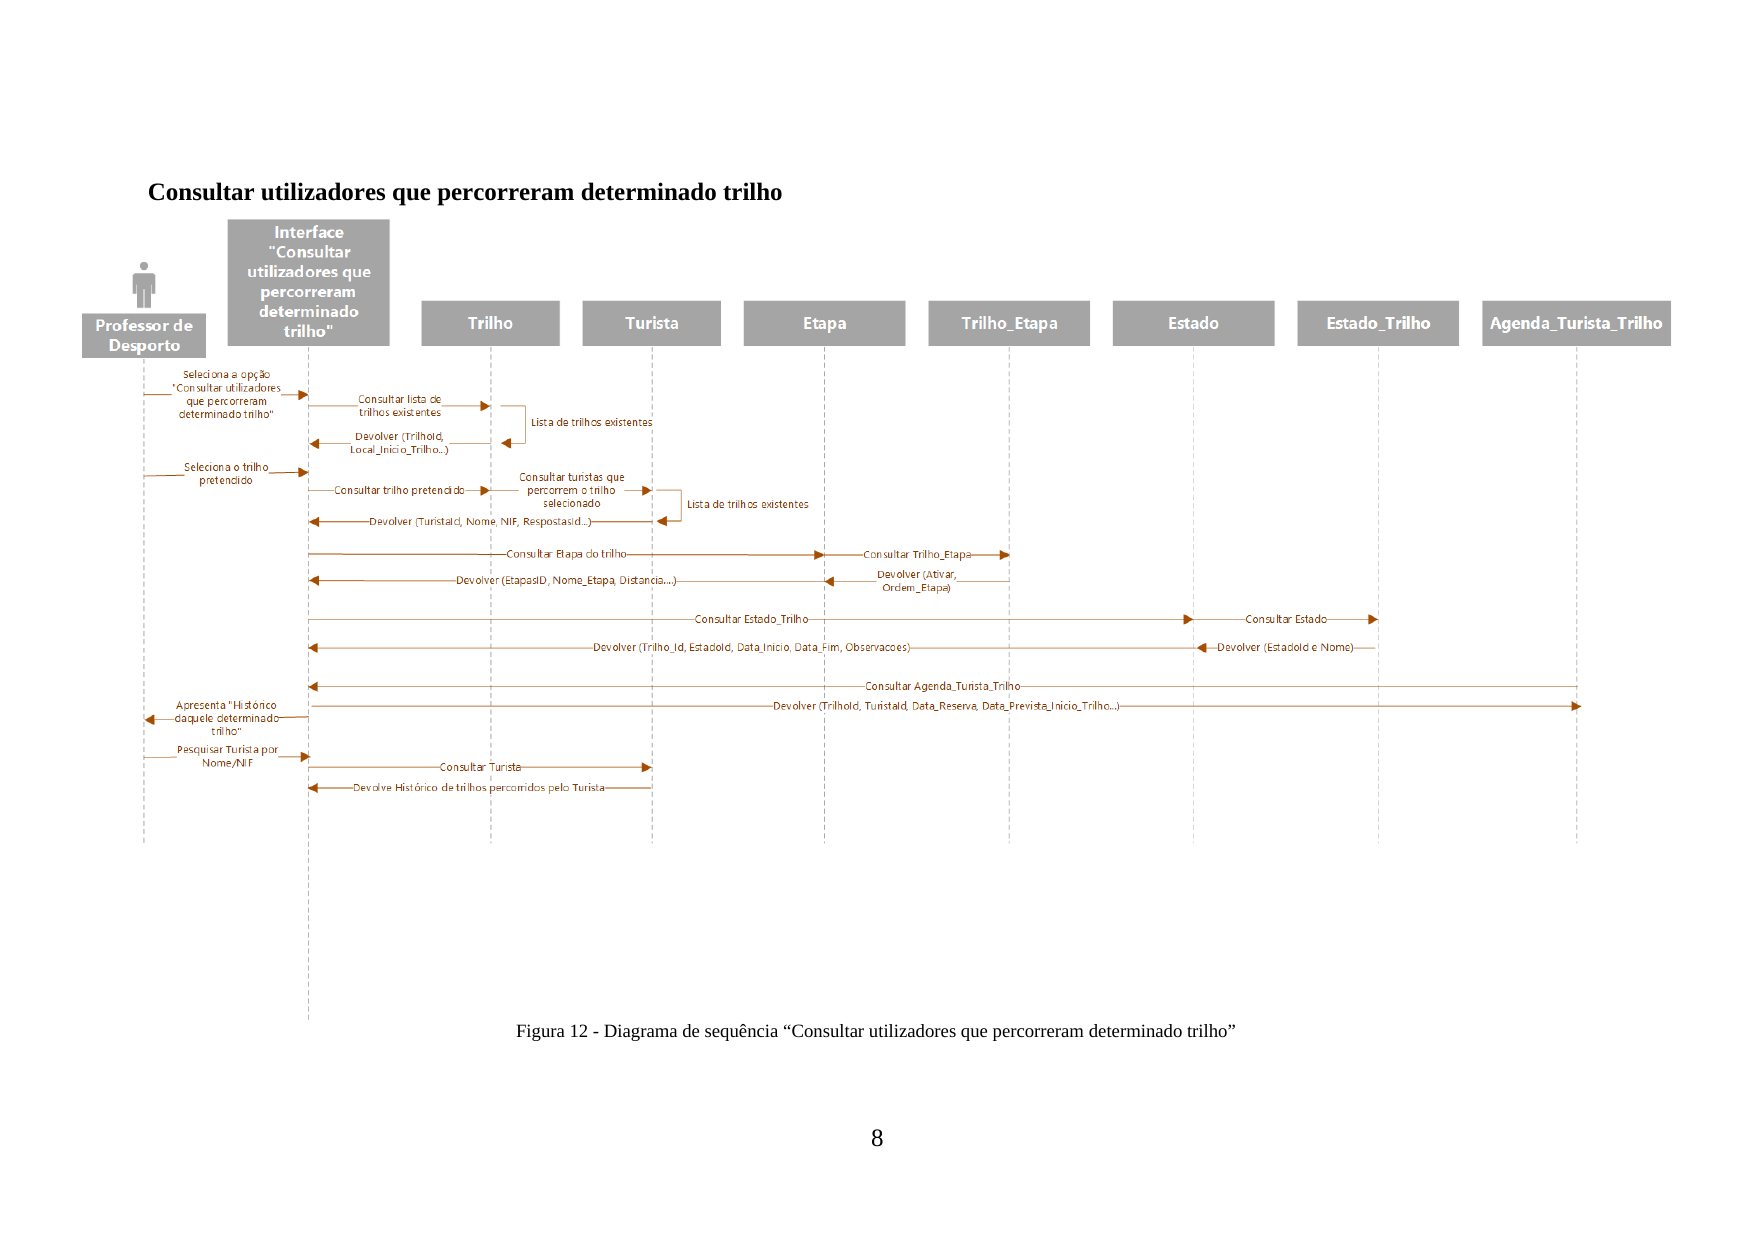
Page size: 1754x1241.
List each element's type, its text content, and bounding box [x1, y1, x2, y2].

text Consultar utilizadores que percorreram determinado trilho [148, 177, 1606, 206]
picture [80, 215, 1672, 1019]
